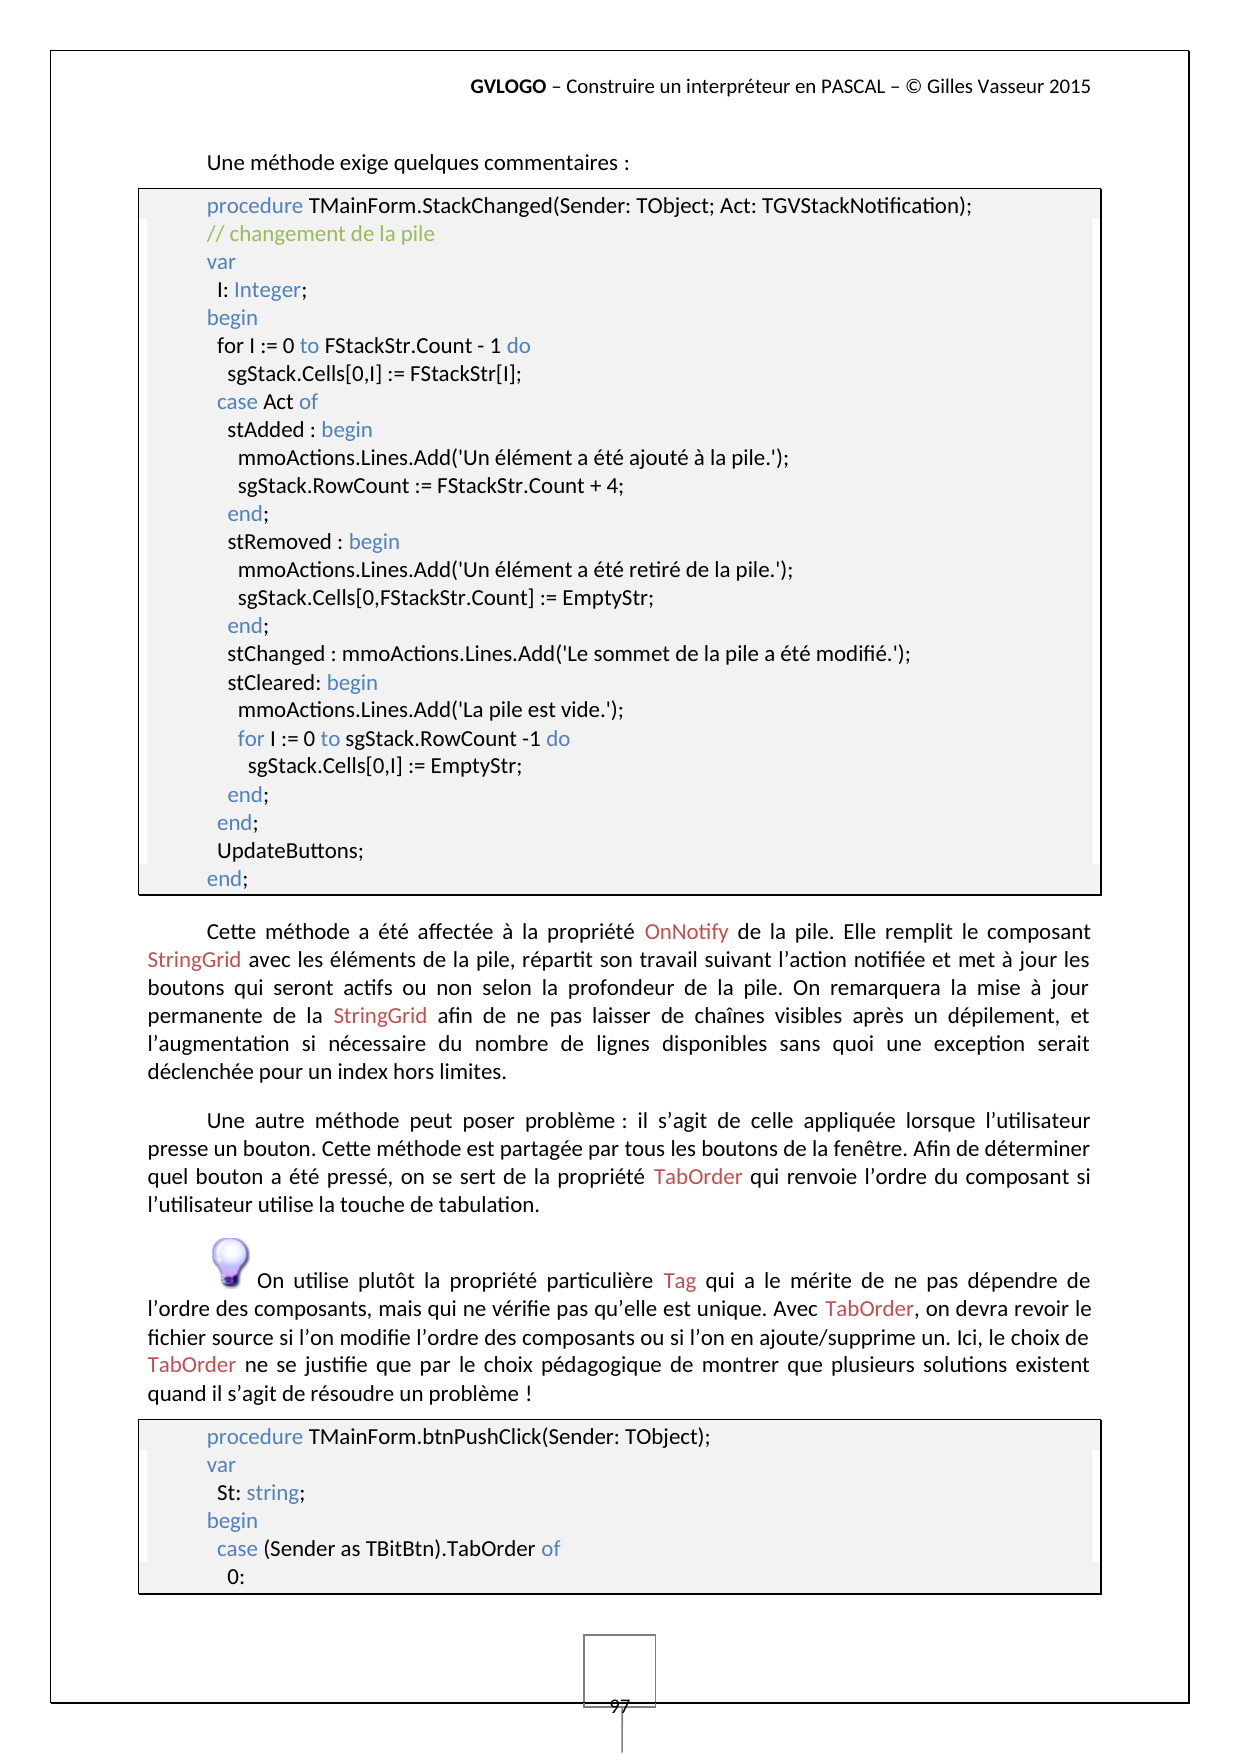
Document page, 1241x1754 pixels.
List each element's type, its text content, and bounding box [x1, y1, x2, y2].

text Cette méthode a été affectée à la propriété OnNotify de la pile. Elle remplit le composant StringGrid avec les éléments de la pile, répartit son travail suivant l’action notifiée et met à jour les boutons qui seront actifs ou non selon la profondeur de la pile. On remarquera la mise à jour permanente de la StringGrid afin de ne pas laisser de chaînes visibles après un dépilement, et l’augmentation si nécessaire du nombre de lignes disponibles sans quoi une exception serait déclenchée pour un index hors limites. [147, 917, 1092, 1085]
text mmoActions.Lines.Add('Un élément a été retiré de la pile.'); [147, 556, 1092, 583]
text UpdateButtons; [147, 836, 1092, 861]
text var [147, 247, 1092, 275]
text stAdded : begin [147, 415, 1092, 443]
text for I := 0 to FStackStr.Count - 1 do [147, 331, 1092, 359]
text procedure TMainForm.StackChanged(Sender: TObject; Act: TGVStackNotification); [139, 189, 1100, 219]
text var [147, 1450, 1092, 1478]
text Une méthode exige quelques commentaires : [147, 148, 1092, 176]
text St: string; [147, 1478, 1092, 1506]
text case Act of [147, 387, 1092, 415]
text end; [147, 780, 1092, 808]
text case (Sender as TBitBtn).TabOrder of [147, 1534, 1092, 1559]
text stCleared: begin [147, 668, 1092, 696]
text for I := 0 to sgStack.RowCount -1 do [147, 724, 1092, 752]
text On utilise plutôt la propriété particulière Tag qui a le mérite de ne pas dépendre de l’ordre des composants, mais qui ne vérifie pas qu’elle est unique. Avec TabOrder, on devra revoir le fichier source si l’on modifie l’ordre des composants ou si l’on en ajoute/supprime un. Ici, le choix de TabOrder ne se justifie que par le choix pédagogique de montrer que plusieurs solutions existent quand il s’agit de résoudre un problème ! [147, 1239, 1092, 1407]
text sgStack.Cells[0,I] := FStackStr[I]; [147, 359, 1092, 387]
text end; [147, 612, 1092, 639]
text end; [147, 808, 1092, 836]
text begin [147, 303, 1092, 331]
text Une autre méthode peut poser problème : il s’agit de celle appliquée lorsque l’utilisateur presse un bouton. Cette méthode est partagée par tous les boutons de la fenêtre. Afin de déterminer quel bouton a été pressé, on se sert de la propriété TabOrder qui renvoie l’ordre du composant si l’utilisateur utilise la touche de tabulation. [147, 1106, 1092, 1218]
text sgStack.Cells[0,FStackStr.Count] := EmptyStr; [147, 583, 1092, 612]
text I: Integer; [147, 275, 1092, 303]
text sgStack.Cells[0,I] := EmptyStr; [147, 752, 1092, 780]
text stChanged : mmoActions.Lines.Add('Le sommet de la pile a été modifié.'); [147, 639, 1092, 668]
picture [206, 1238, 257, 1289]
text end; [147, 499, 1092, 527]
text stRemoved : begin [147, 527, 1092, 556]
text sgStack.RowCount := FStackStr.Count + 4; [147, 471, 1092, 499]
text mmoActions.Lines.Add('La pile est vide.'); [147, 696, 1092, 724]
text begin [147, 1506, 1092, 1534]
text // changement de la pile [147, 219, 1092, 247]
text procedure TMainForm.btnPushClick(Sender: TObject); [139, 1420, 1100, 1450]
text 0: [139, 1559, 1100, 1593]
text mmoActions.Lines.Add('Un élément a été ajouté à la pile.'); [147, 443, 1092, 471]
text end; [139, 861, 1100, 894]
